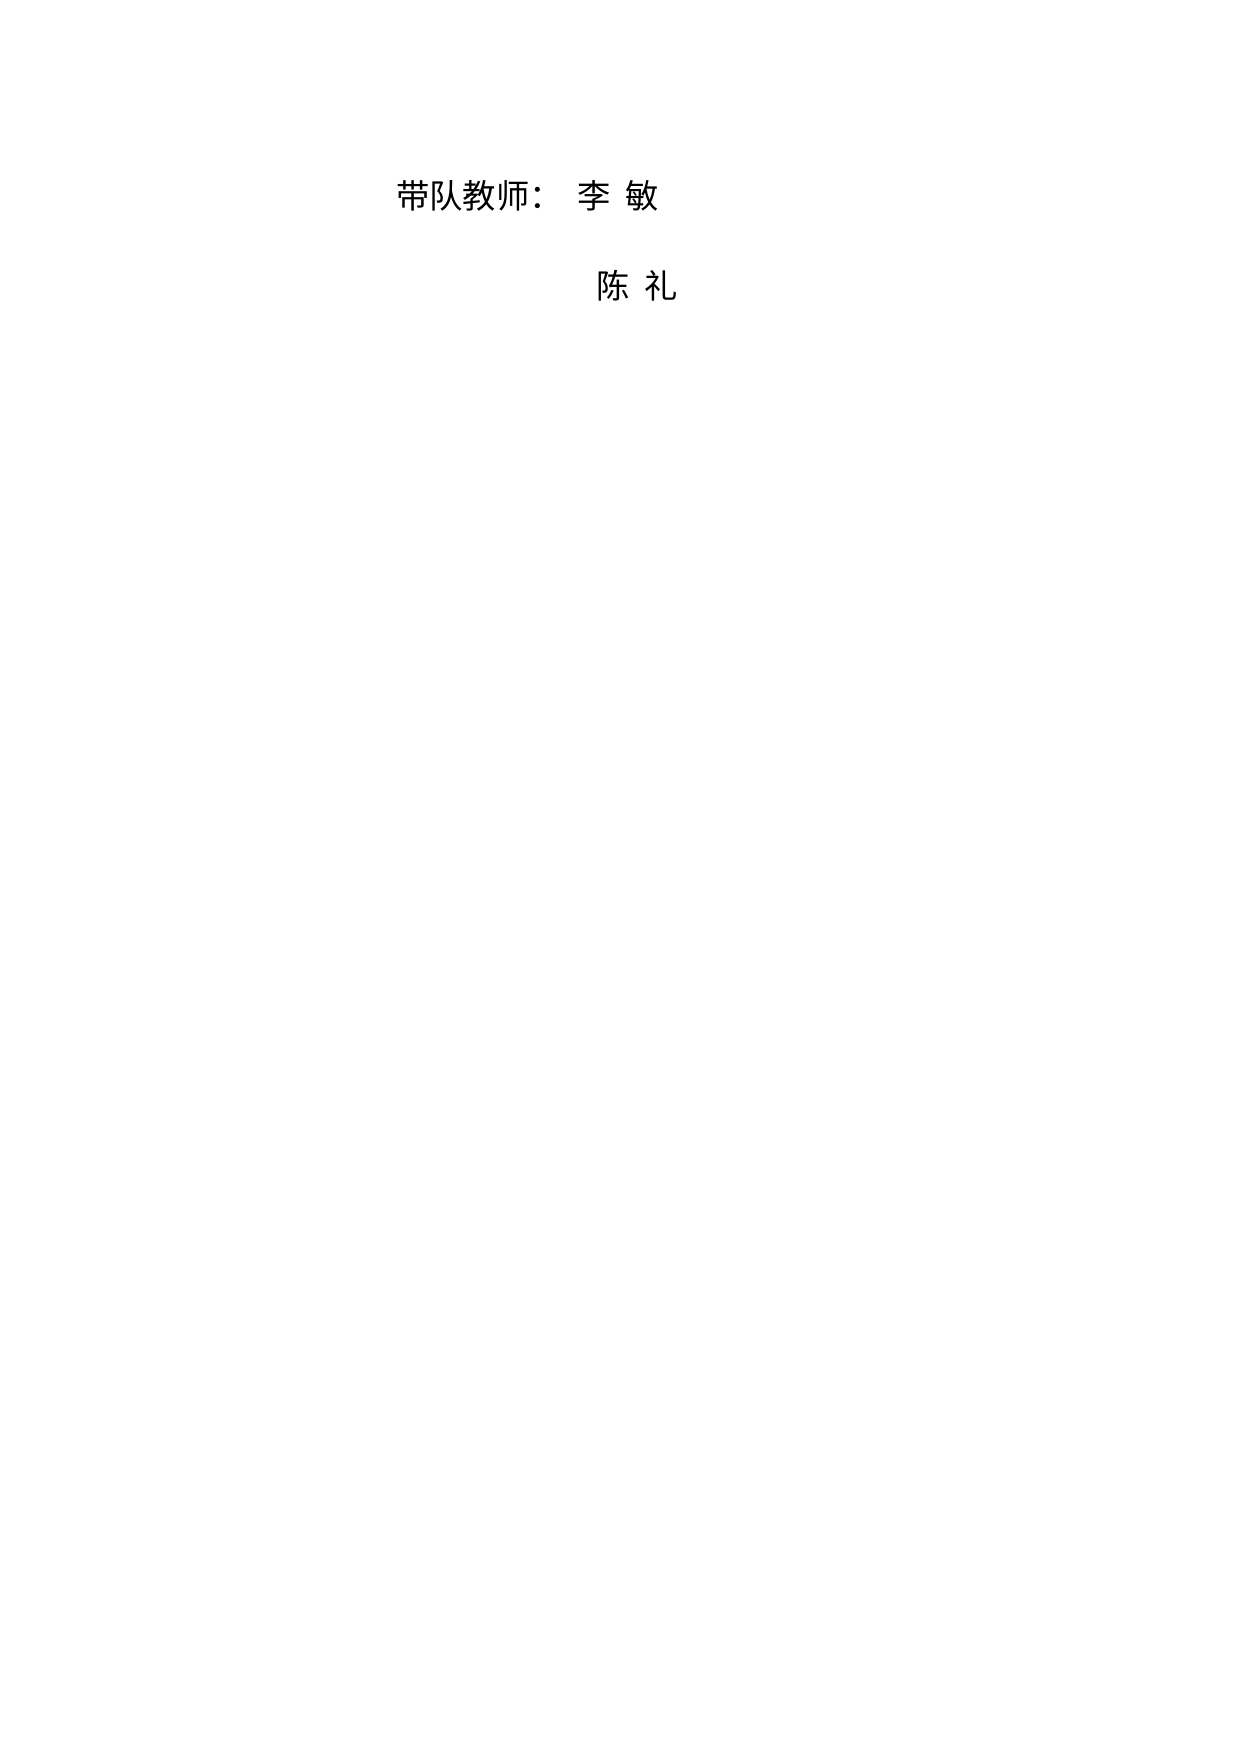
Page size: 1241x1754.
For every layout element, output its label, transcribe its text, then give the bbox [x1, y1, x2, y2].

text 陈 礼 [362, 251, 1053, 316]
text 带队教师： 李 敏 [362, 162, 1053, 227]
